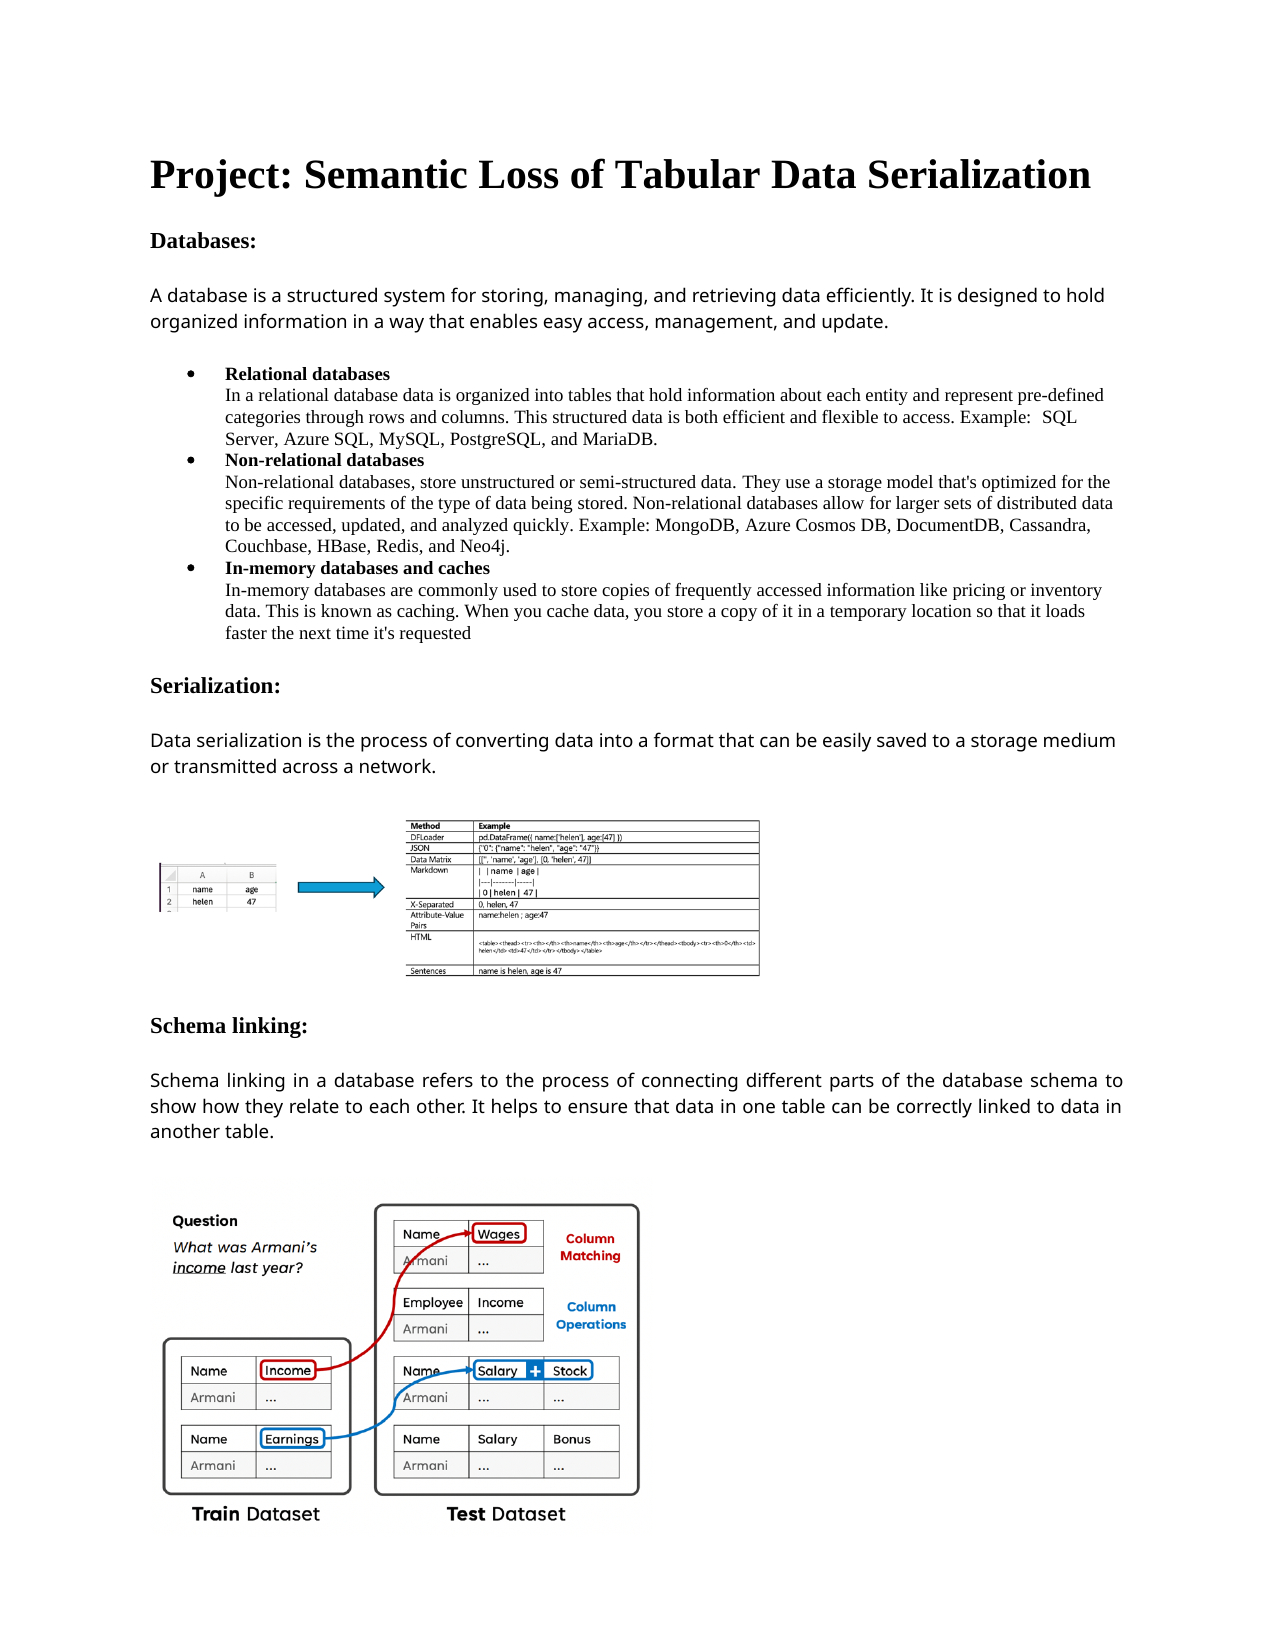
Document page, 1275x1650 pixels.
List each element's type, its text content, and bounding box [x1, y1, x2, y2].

text Data serialization is the process of converting data into a format that can be easily saved to a storage medium or transmitted across a network. [150, 728, 1125, 779]
text Databases: [150, 227, 1125, 253]
text Project: Semantic Loss of Tabular Data Serialization [150, 150, 1125, 198]
list In-memory databases and caches [187, 557, 1125, 578]
picture [150, 808, 765, 983]
list In-memory databases are commonly used to store copies of frequently accessed information like pricing or inventory data. This is known as caching. When you cache data, you store a copy of it in a temporary location so that it loads faster the next time it's requested [225, 578, 1125, 643]
text A database is a structured system for storing, managing, and retrieving data efficiently. It is designed to hold organized information in a way that enables easy access, management, and update. [150, 283, 1125, 334]
text Schema linking in a database refers to the process of connecting different parts of the database schema to show how they relate to each other. It helps to ensure that data in one table can be correctly linked to data in another table. [150, 1067, 1125, 1144]
list Non-relational databases, store unstructured or semi-structured data. They use a storage model that's optimized for the specific requirements of the type of data being stored. Non-relational databases allow for larger sets of distributed data to be accessed, updated, and analyzed quickly. Example: MongoDB, Azure Cosmos DB, DocumentDB, Cassandra, Couchbase, HBase, Redis, and Neo4j. [225, 471, 1125, 557]
list Relational databases [187, 363, 1125, 384]
list In a relational database data is organized into tables that hold information about each entity and represent pre-defined categories through rows and columns. This structured data is both efficient and flexible to access. Example: SQL Server, Azure SQL, MySQL, PostgreSQL, and MariaDB. [225, 384, 1125, 449]
text Serialization: [150, 672, 1125, 699]
list Non-relational databases [187, 449, 1125, 471]
picture [150, 1177, 653, 1537]
text Schema linking: [150, 1012, 1125, 1038]
